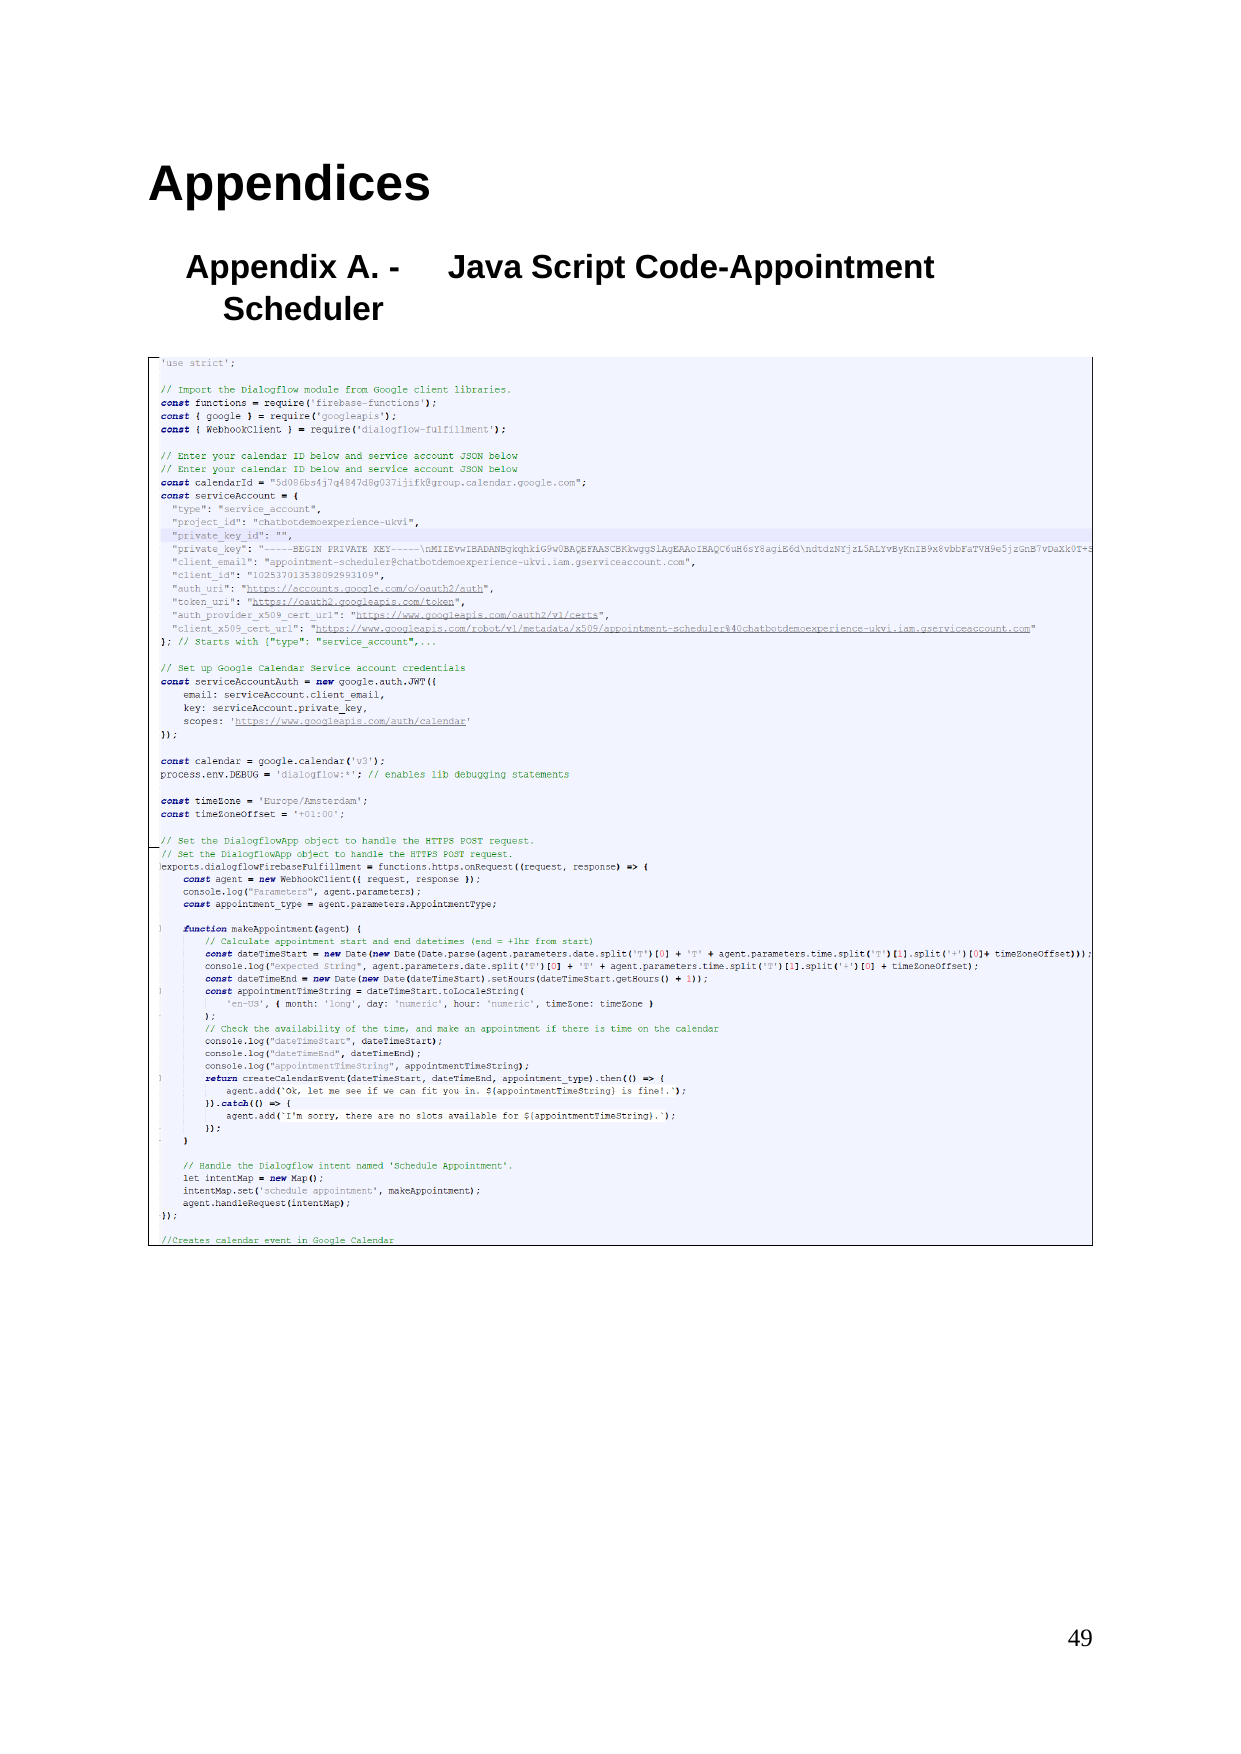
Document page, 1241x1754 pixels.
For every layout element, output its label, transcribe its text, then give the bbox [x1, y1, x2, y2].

subtitle Appendices [148, 160, 1093, 210]
table_cell [149, 848, 159, 1244]
picture [159, 357, 1093, 1245]
text Java Script Code-Appointment Scheduler [185, 248, 1093, 327]
table_header [149, 358, 159, 847]
